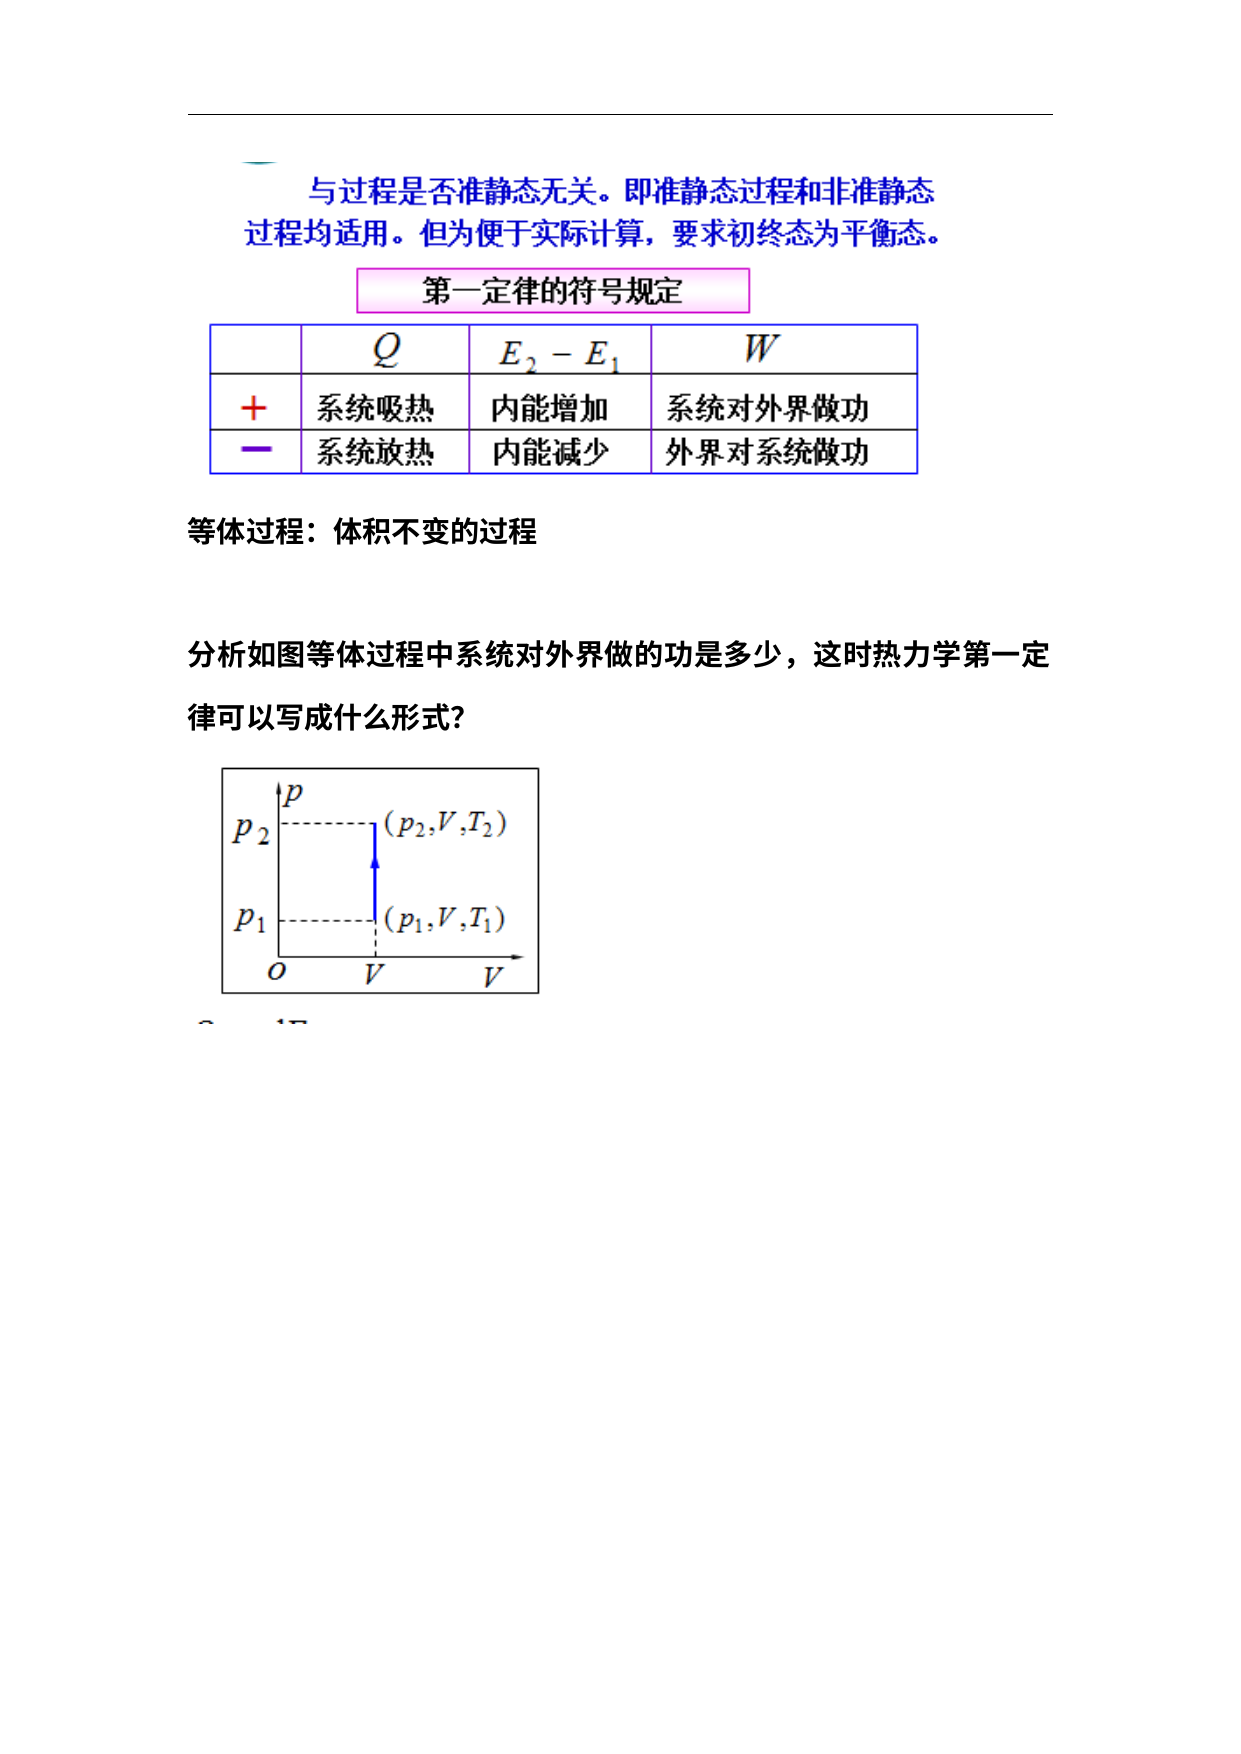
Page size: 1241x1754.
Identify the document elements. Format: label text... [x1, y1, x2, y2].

picture [192, 757, 552, 1024]
picture [187, 162, 1027, 495]
text 等体过程：体积不变的过程 [187, 508, 1053, 550]
text 分析如图等体过程中系统对外界做的功是多少，这时热力学第一定律可以写成什么形式？ [187, 631, 1053, 737]
